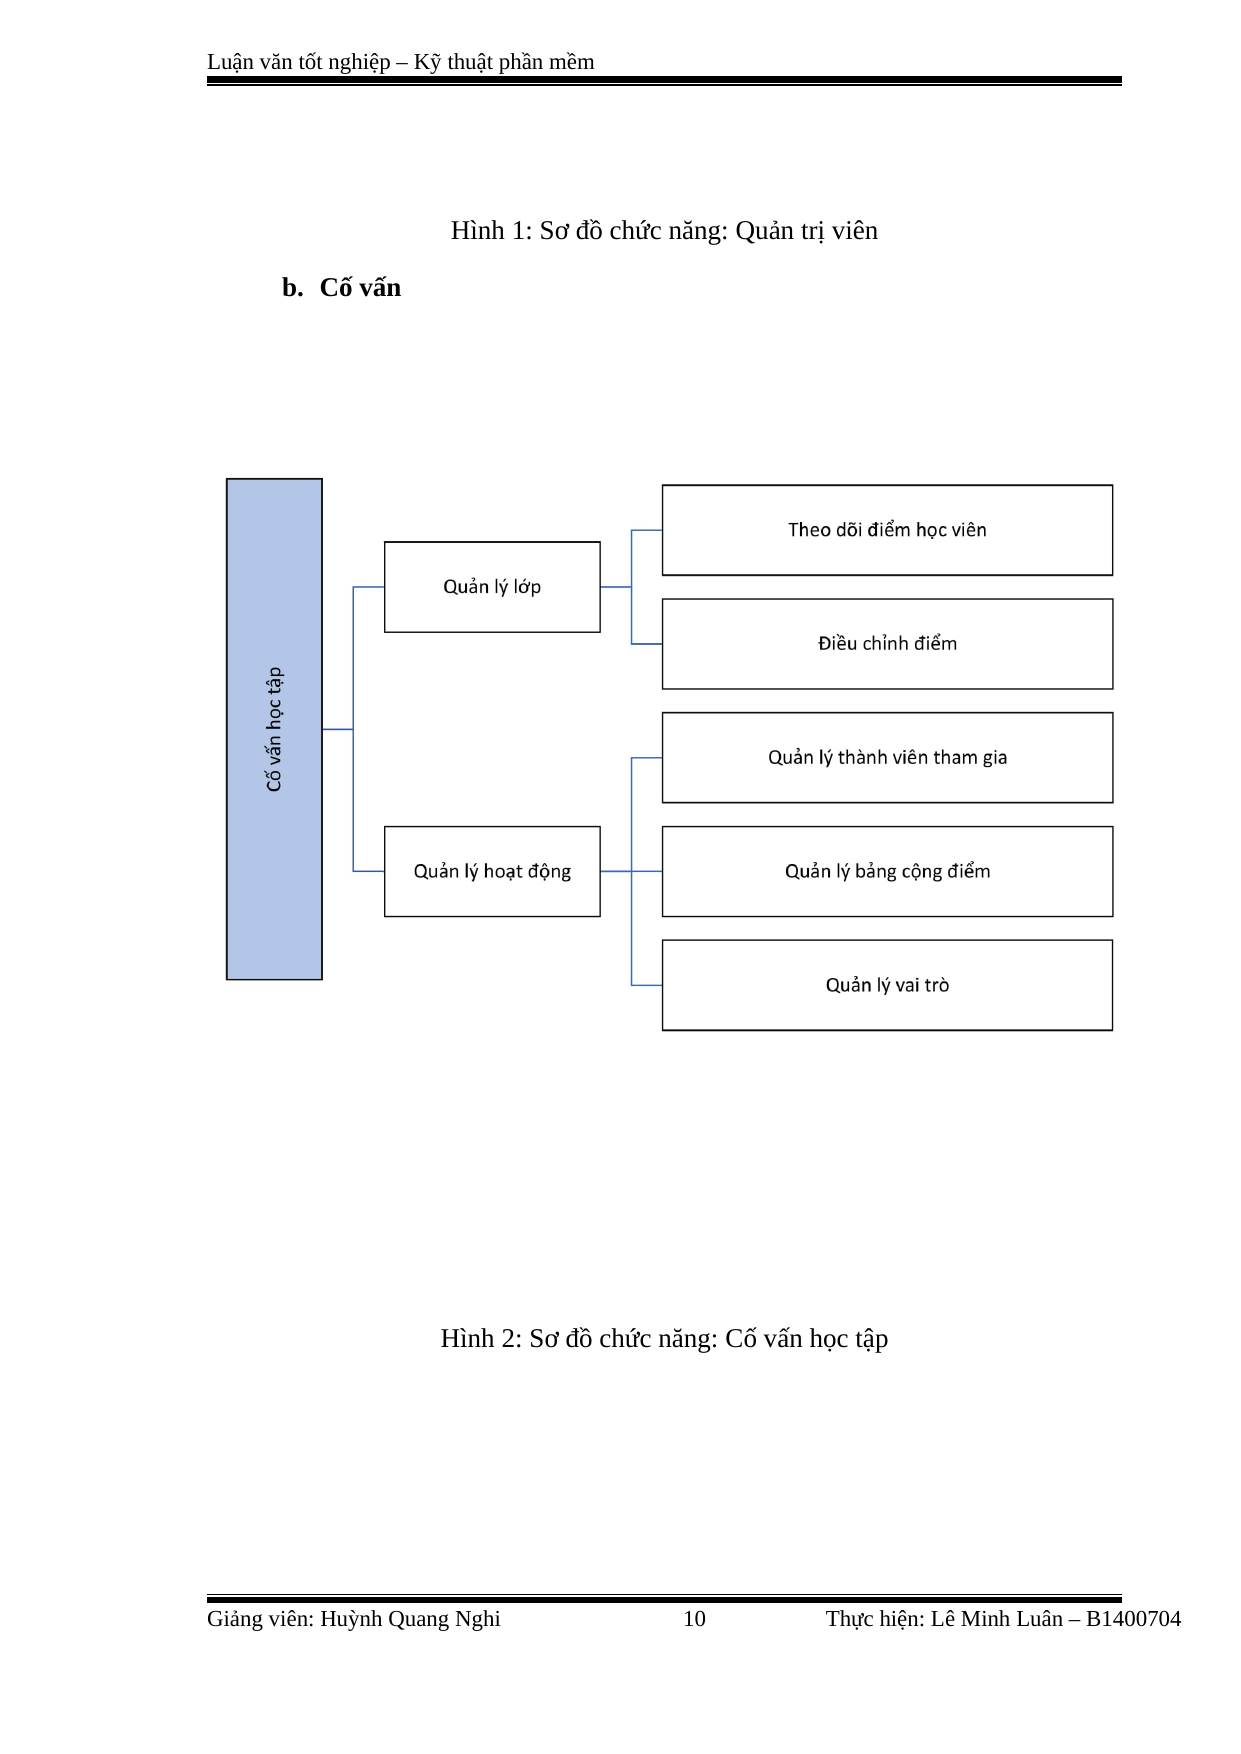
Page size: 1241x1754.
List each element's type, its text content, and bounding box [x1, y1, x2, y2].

subtitle Cố vấn [282, 271, 1122, 302]
picture [206, 440, 1123, 1102]
